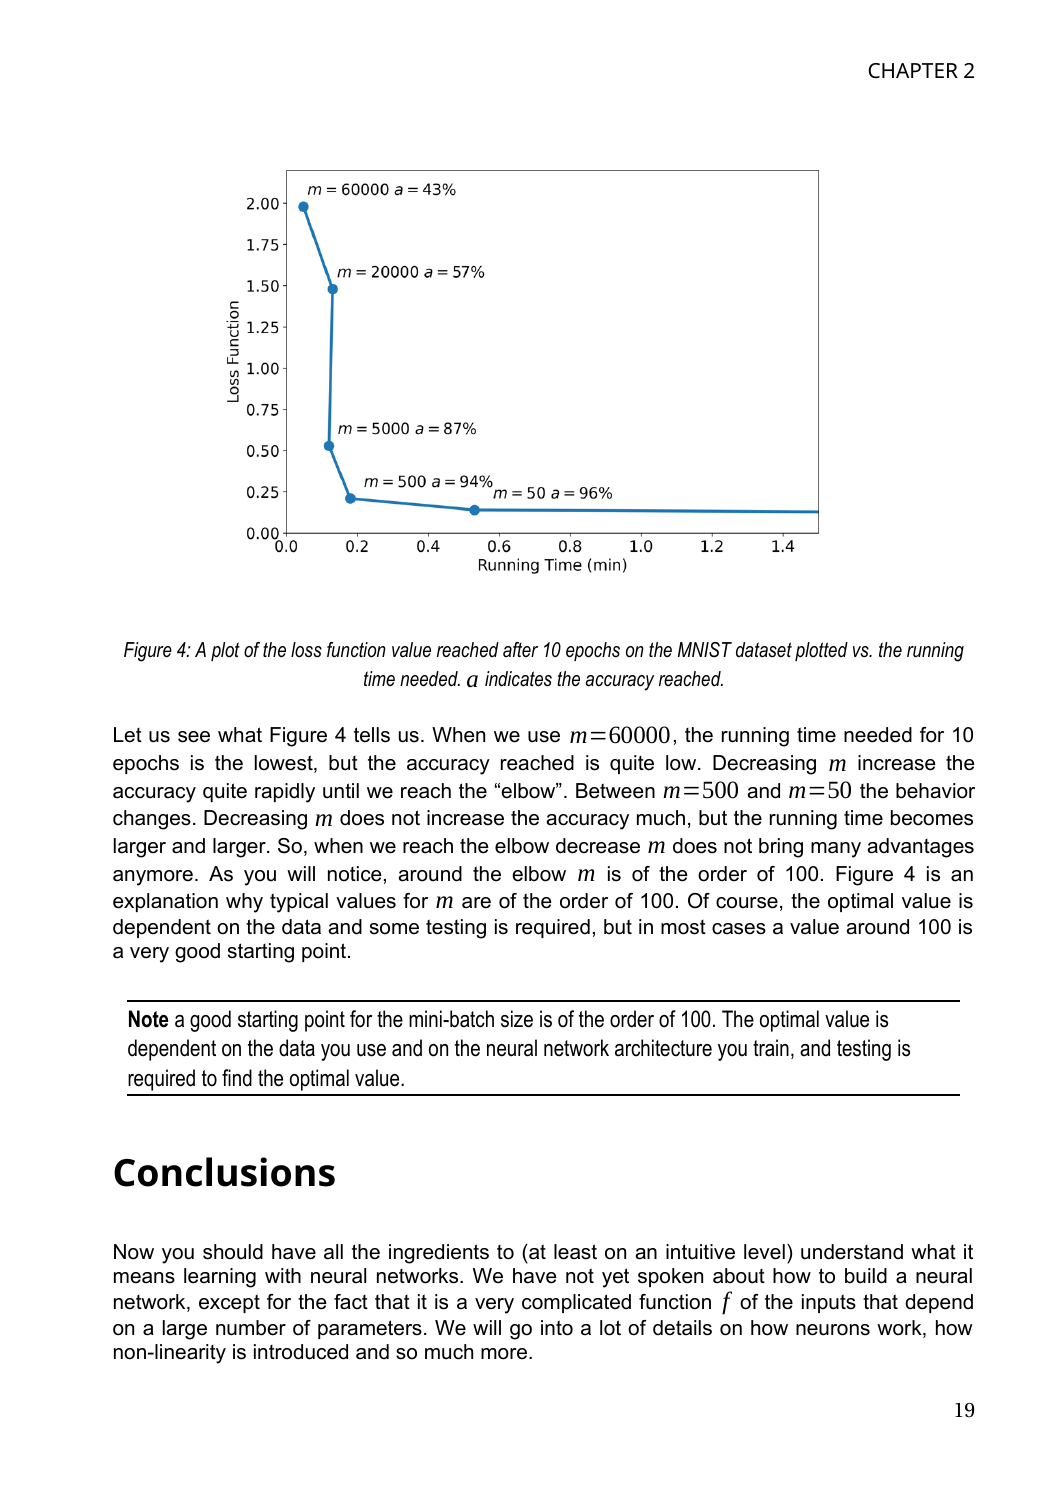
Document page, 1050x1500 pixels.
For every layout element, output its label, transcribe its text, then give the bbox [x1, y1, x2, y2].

picture [200, 112, 887, 593]
text Note a good starting point for the mini-batch size is of the order of 100. The optimal value is dependent on the data you use and on the neural network architecture you train, and testing is required to find the optimal value. [127, 1002, 960, 1094]
subtitle Conclusions [112, 1146, 975, 1197]
text Let us see what Figure 4 tells us. When we use , the running time needed for 10 epochs is the lowest, but the accuracy reached is quite low. Decreasing increase the accuracy quite rapidly until we reach the “elbow”. Between and the behavior changes. Decreasing does not increase the accuracy much, but the running time becomes larger and larger. So, when we reach the elbow decrease does not bring many advantages anymore. As you will notice, around the elbow is of the order of 100. Figure 4 is an explanation why typical values for are of the order of 100. Of course, the optimal value is dependent on the data and some testing is required, but in most cases a value around 100 is a very good starting point. [112, 722, 975, 963]
text Figure 4: A plot of the loss function value reached after 10 epochs on the MNIST dataset plotted vs. the running time needed. indicates the accuracy reached. [112, 638, 975, 693]
text Now you should have all the ingredients to (at least on an intuitive level) understand what it means learning with neural networks. We have not yet spoken about how to build a neural network, except for the fact that it is a very complicated function of the inputs that depend on a large number of parameters. We will go into a lot of details on how neurons work, how non-linearity is introduced and so much more. [112, 1240, 975, 1363]
